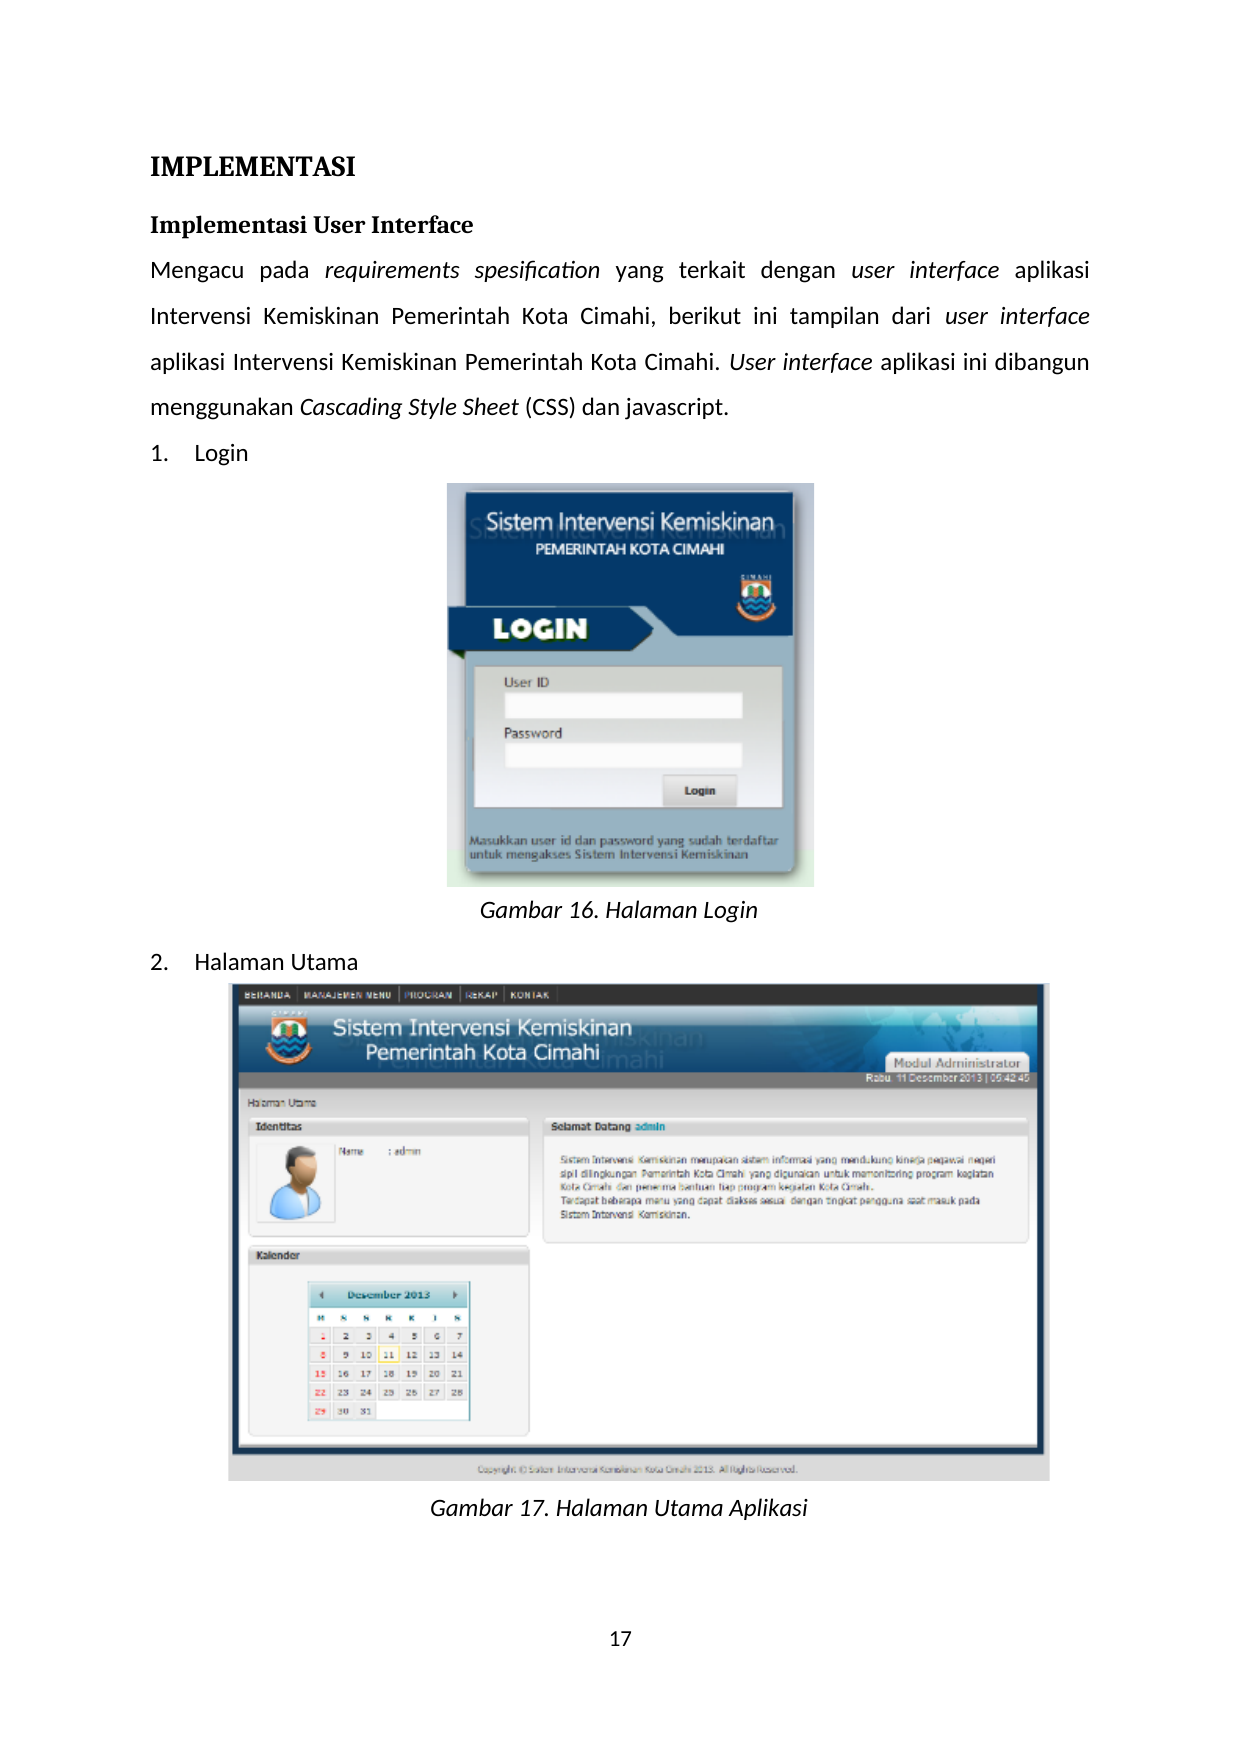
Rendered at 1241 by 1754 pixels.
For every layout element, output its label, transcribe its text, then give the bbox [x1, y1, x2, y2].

subtitle IMPLEMENTASI [150, 150, 1090, 183]
subtitle Implementasi User Interface [150, 211, 1090, 240]
text Mengacu pada requirements spesification yang terkait dengan user interface aplikasi Intervensi Kemiskinan Pemerintah Kota Cimahi, berikut ini tampilan dari user interface aplikasi Intervensi Kemiskinan Pemerintah Kota Cimahi. User interface aplikasi ini dibangun menggunakan Cascading Style Sheet (CSS) dan javascript. [150, 254, 1090, 422]
list Halaman Utama [150, 946, 1090, 976]
list Login [150, 437, 1090, 468]
picture [446, 483, 815, 887]
picture [228, 983, 1050, 1481]
text Gambar 17. Halaman Utama Aplikasi [150, 1493, 1090, 1523]
text Gambar 16. Halaman Login [150, 894, 1090, 925]
